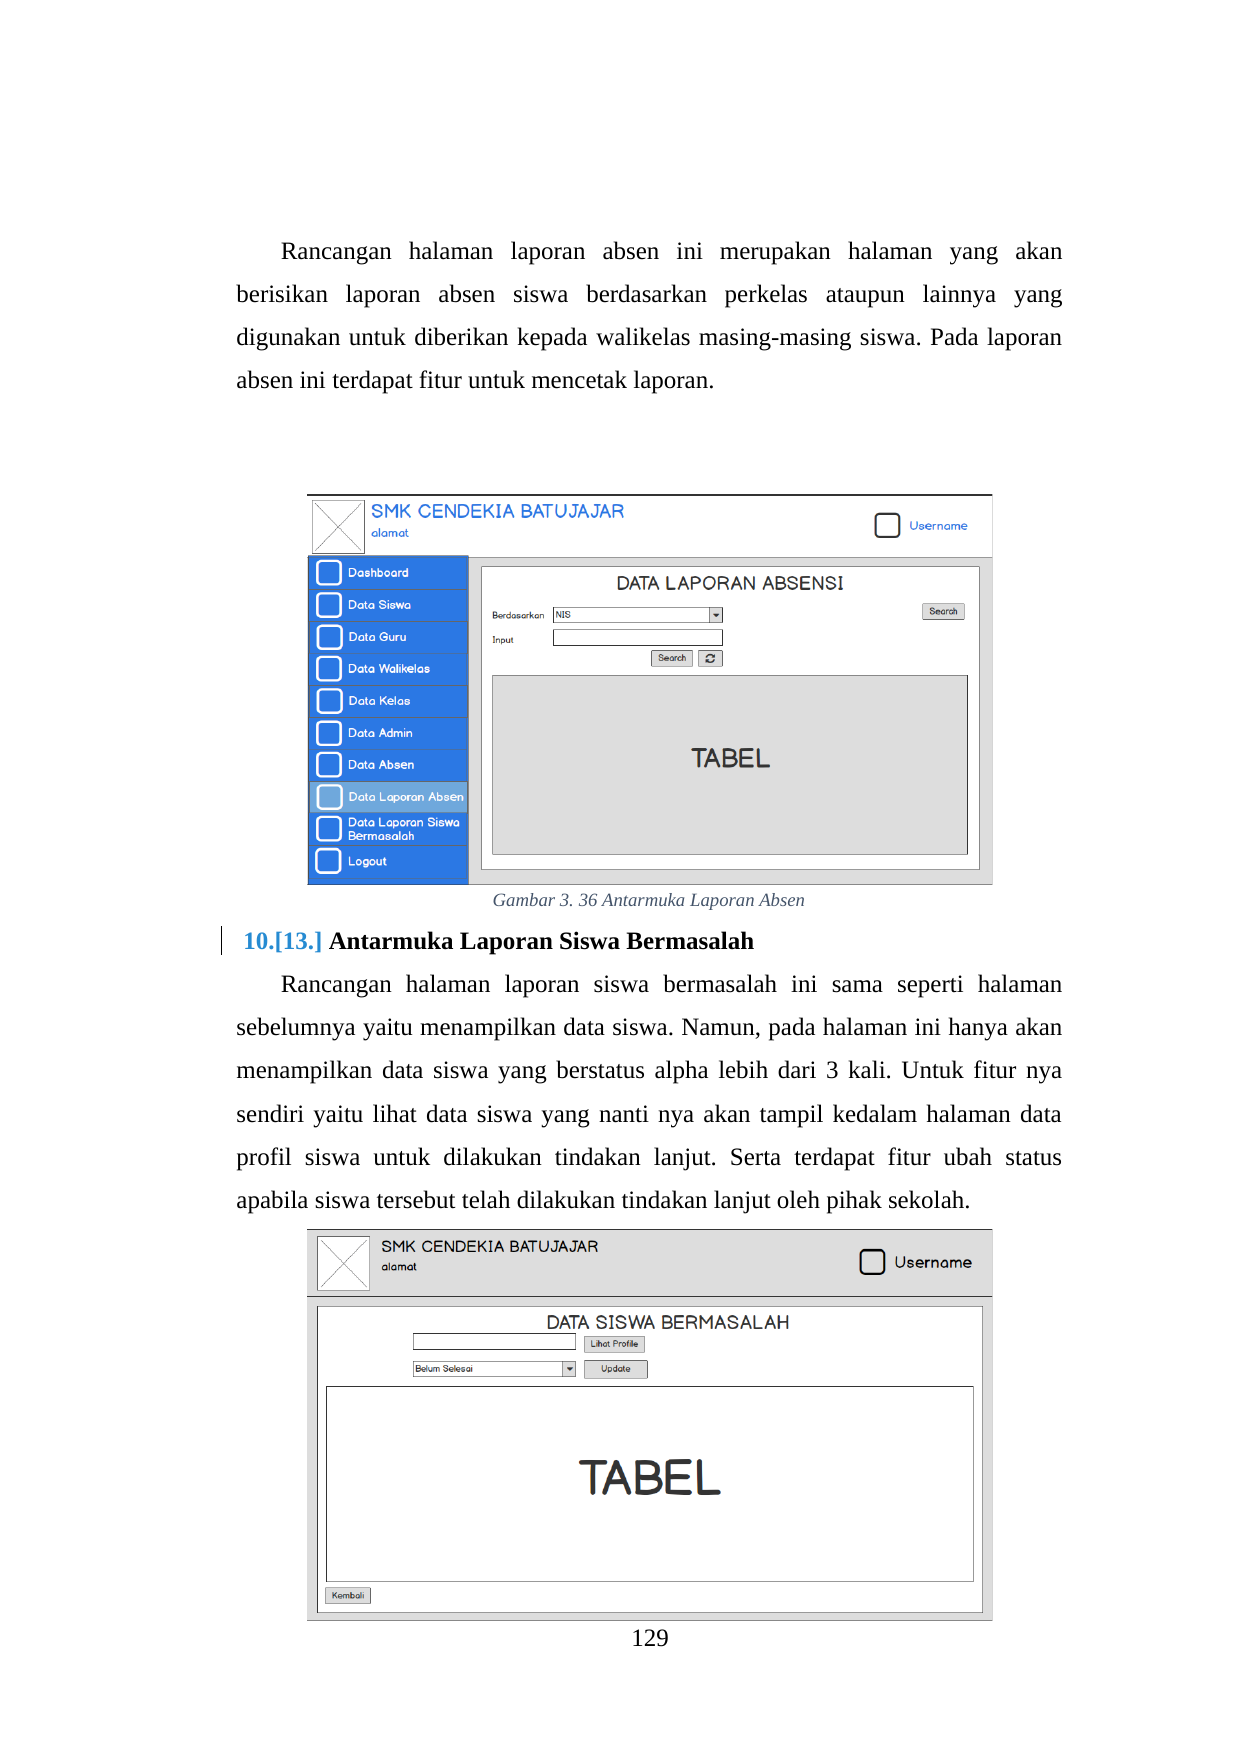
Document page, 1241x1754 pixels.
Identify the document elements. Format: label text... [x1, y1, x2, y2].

list Rancangan halaman laporan absen ini merupakan halaman yang akan berisikan laporan absen siswa berdasarkan perkelas ataupun lainnya yang digunakan untuk diberikan kepada walikelas masing-masing siswa. Pada laporan absen ini terdapat fitur untuk mencetak laporan. [236, 236, 1063, 394]
picture [307, 1229, 993, 1621]
list Antarmuka Laporan Siswa Bermasalah [243, 926, 1063, 955]
picture [307, 494, 993, 885]
list Rancangan halaman laporan siswa bermasalah ini sama seperti halaman sebelumnya yaitu menampilkan data siswa. Namun, pada halaman ini hanya akan menampilkan data siswa yang berstatus alpha lebih dari 3 kali. Untuk fitur nya sendiri yaitu lihat data siswa yang nanti nya akan tampil kedalam halaman data profil siswa untuk dilakukan tindakan lanjut. Serta terdapat fitur ubah status apabila siswa tersebut telah dilakukan tindakan lanjut oleh pihak sekolah. [236, 969, 1063, 1214]
